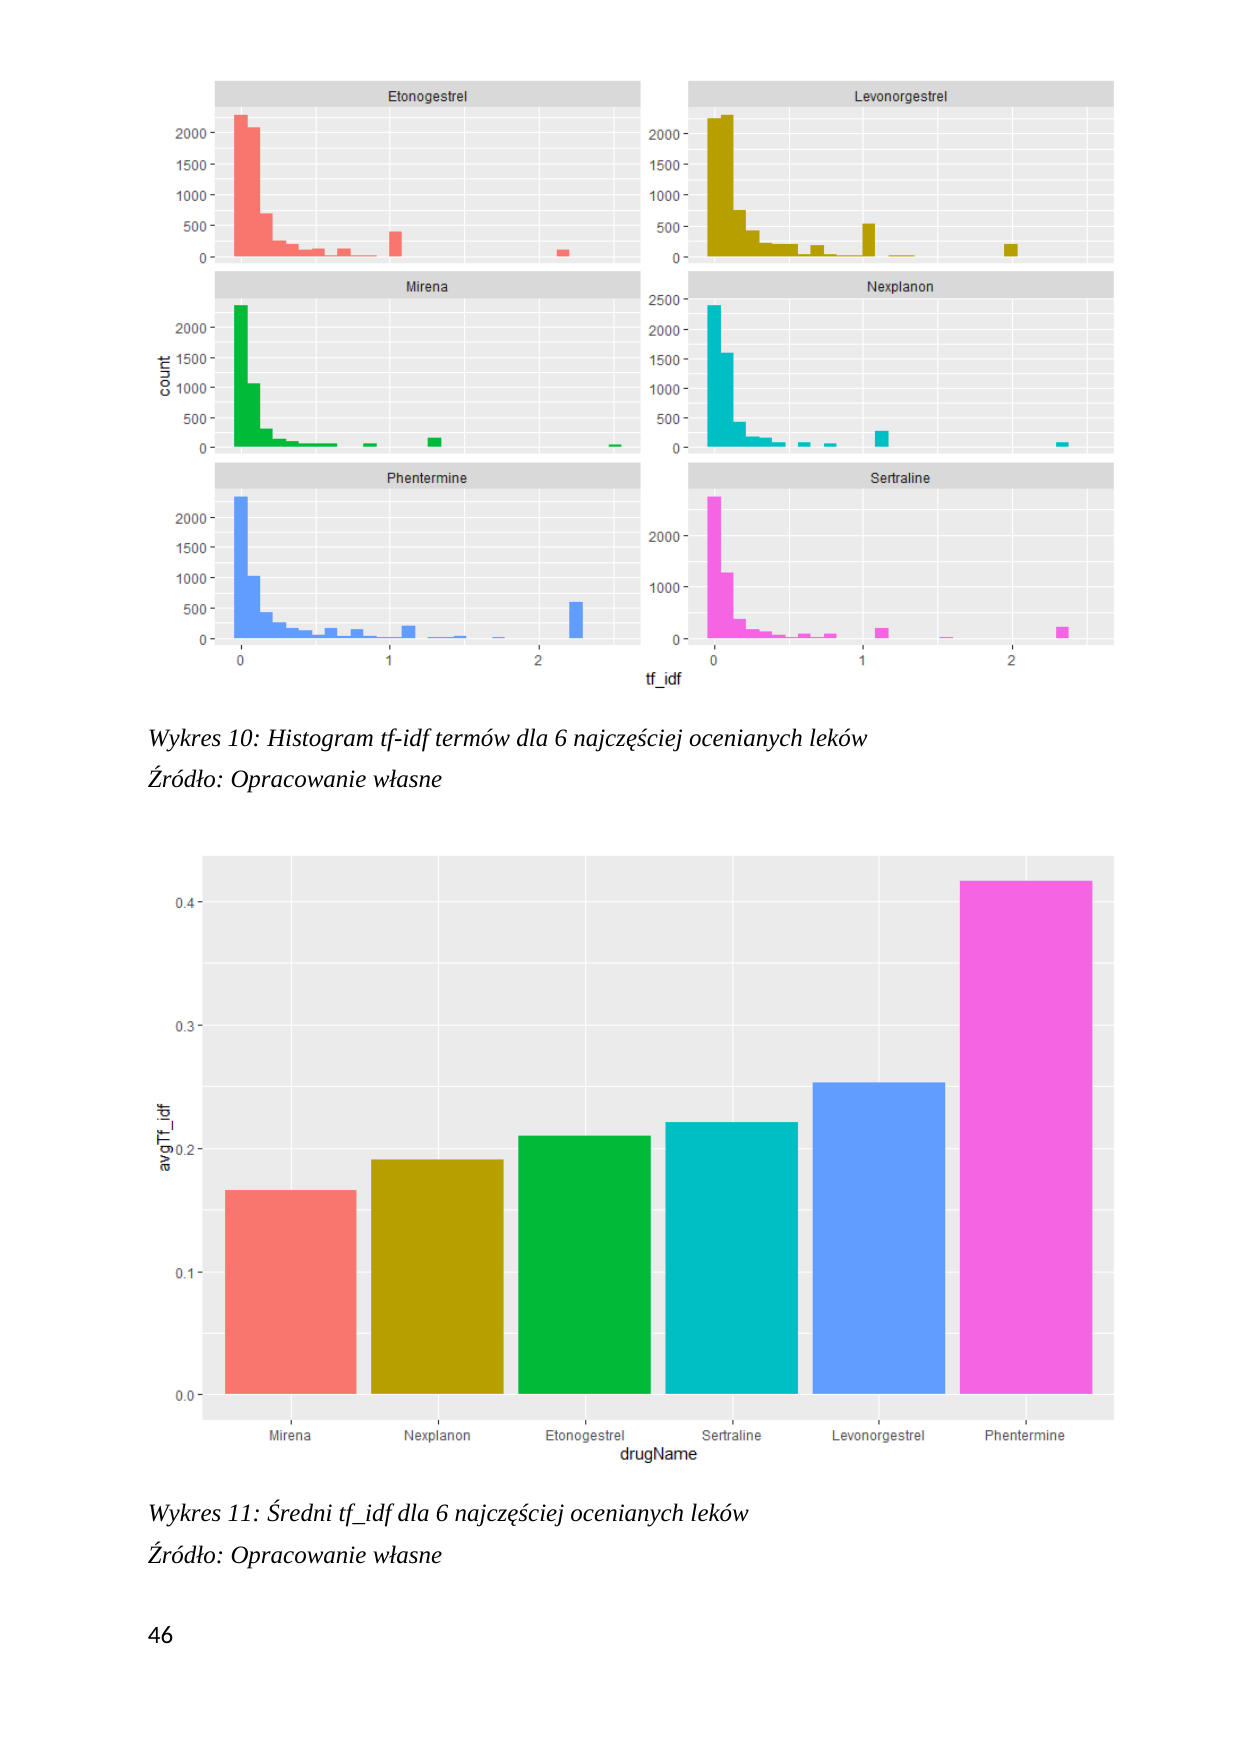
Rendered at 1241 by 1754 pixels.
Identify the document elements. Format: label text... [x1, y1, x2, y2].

text Źródło: Opracowanie własne [148, 1540, 1122, 1568]
text Wykres 10: Histogram tf-idf termów dla 6 najczęściej ocenianych leków [148, 723, 1122, 752]
text Źródło: Opracowanie własne [148, 764, 1122, 793]
text Wykres 11: Średni tf_idf dla 6 najczęściej ocenianych leków [148, 1498, 1122, 1527]
picture [147, 73, 1123, 696]
picture [147, 848, 1123, 1471]
